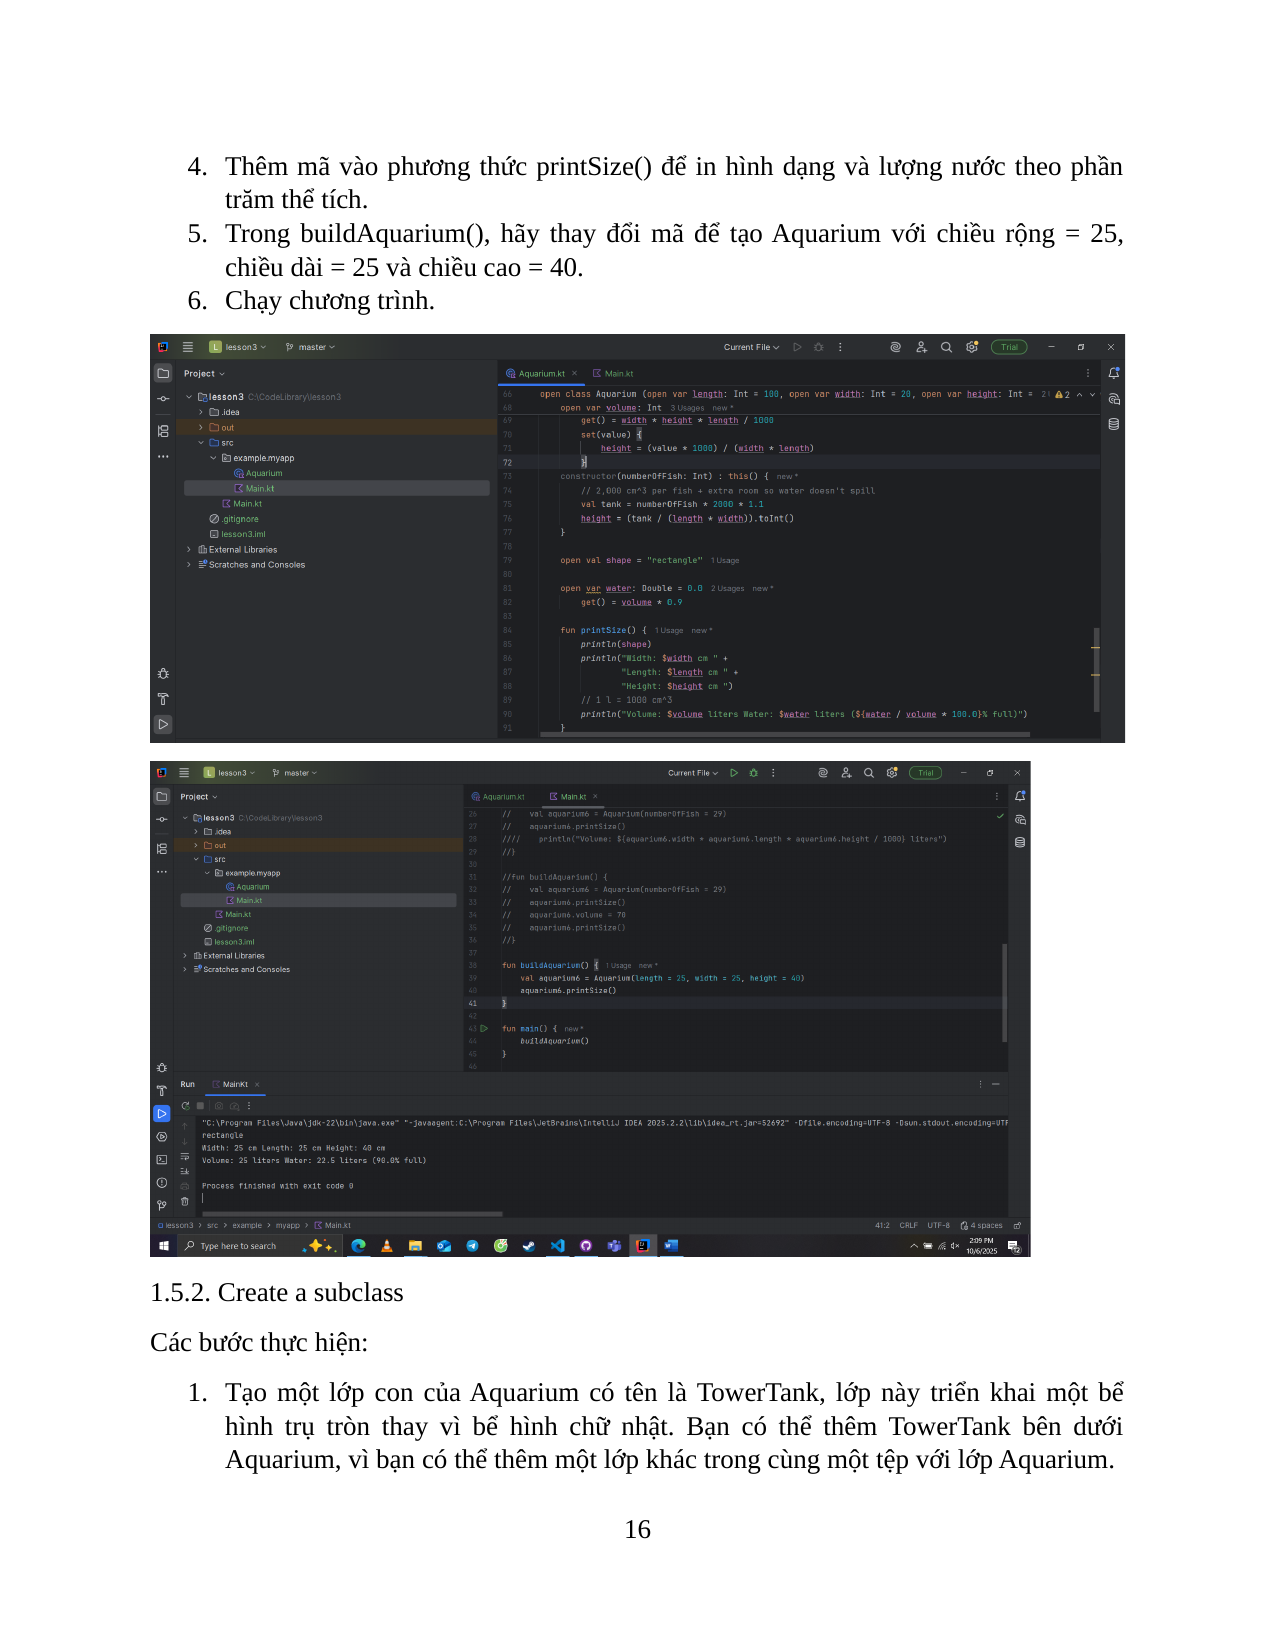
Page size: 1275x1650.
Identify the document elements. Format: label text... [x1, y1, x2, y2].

picture [150, 334, 1125, 743]
list Chạy chương trình. [187, 284, 1125, 315]
list Thêm mã vào phương thức printSize() để in hình dạng và lượng nước theo phần trăm thể tích. [187, 150, 1125, 215]
list Trong buildAquarium(), hãy thay đổi mã để tạo Aquarium với chiều rộng = 25, chiều dài = 25 và chiều cao = 40. [187, 217, 1125, 282]
picture [150, 761, 1031, 1257]
subtitle 1.5.2. Create a subclass [150, 1276, 1125, 1307]
text Các bước thực hiện: [150, 1326, 1125, 1357]
list Tạo một lớp con của Aquarium có tên là TowerTank, lớp này triển khai một bể hình trụ tròn thay vì bể hình chữ nhật. Bạn có thể thêm TowerTank bên dưới Aquarium, vì bạn có thể thêm một lớp khác trong cùng một tệp với lớp Aquarium. [187, 1376, 1125, 1474]
